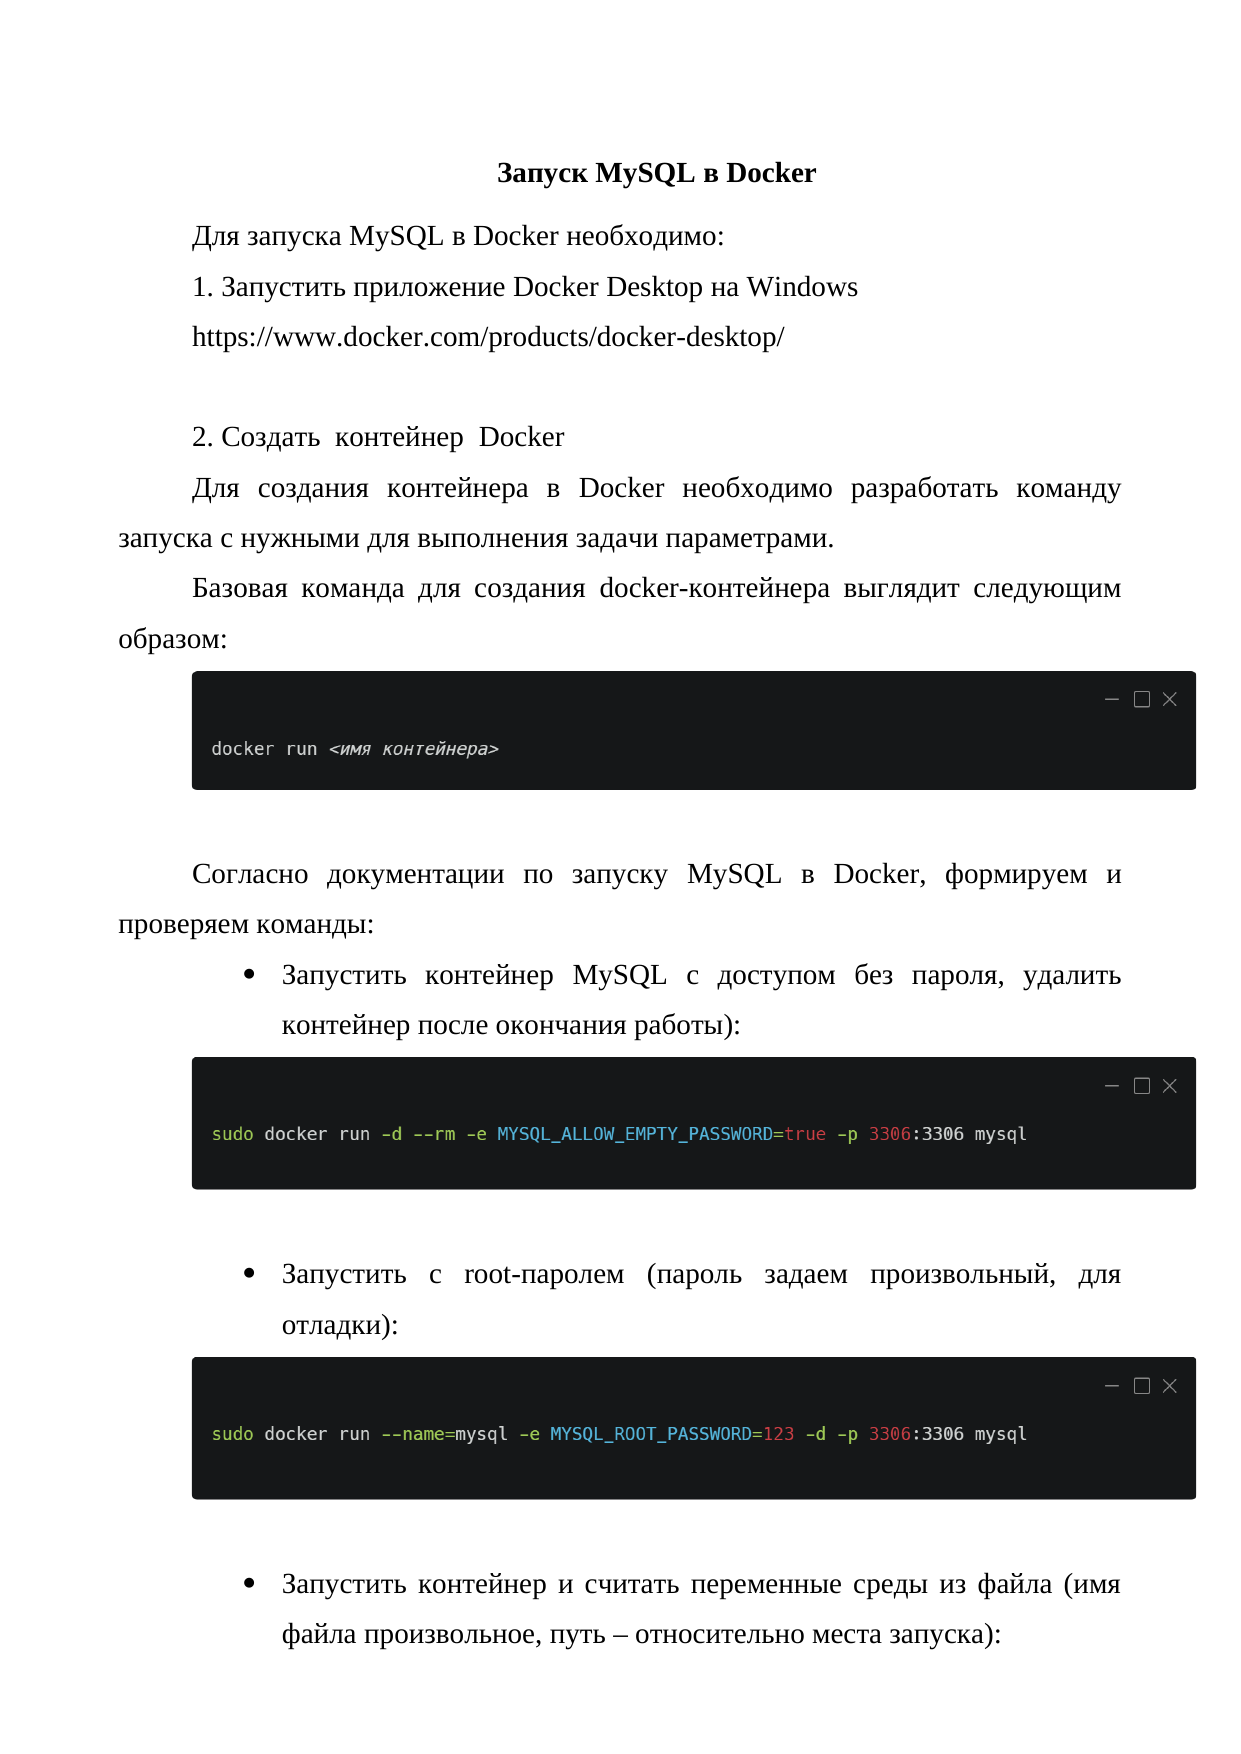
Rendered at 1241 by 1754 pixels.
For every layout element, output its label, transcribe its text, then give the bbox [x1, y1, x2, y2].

list Запустить контейнер и считать переменные среды из файла (имя файла произвольное, путь – относительно места запуска): [244, 1566, 1122, 1650]
list Запустить приложение Docker Desktop на Windows [118, 269, 1122, 302]
text Для запуска MySQL в Docker необходимо: [118, 218, 1122, 252]
subtitle Запуск MySQL в Docker [118, 156, 1122, 189]
text Для создания контейнера в Docker необходимо разработать команду запуска с нужными для выполнения задачи параметрами. [118, 470, 1122, 554]
list Создать контейнер Docker [118, 419, 1122, 453]
picture [191, 1057, 1197, 1190]
text https://www.docker.com/products/docker-desktop/ [118, 319, 1122, 403]
text Базовая команда для создания docker-контейнера выглядит следующим образом: [118, 571, 1122, 654]
picture [191, 1357, 1197, 1500]
list Запустить с root-паролем (пароль задаем произвольный, для отладки): [244, 1257, 1122, 1341]
list Запустить контейнер MySQL с доступом без пароля, удалить контейнер после окончания работы): [244, 957, 1122, 1041]
text Согласно документации по запуску MySQL в Docker, формируем и проверяем команды: [118, 856, 1122, 940]
picture [191, 671, 1197, 790]
